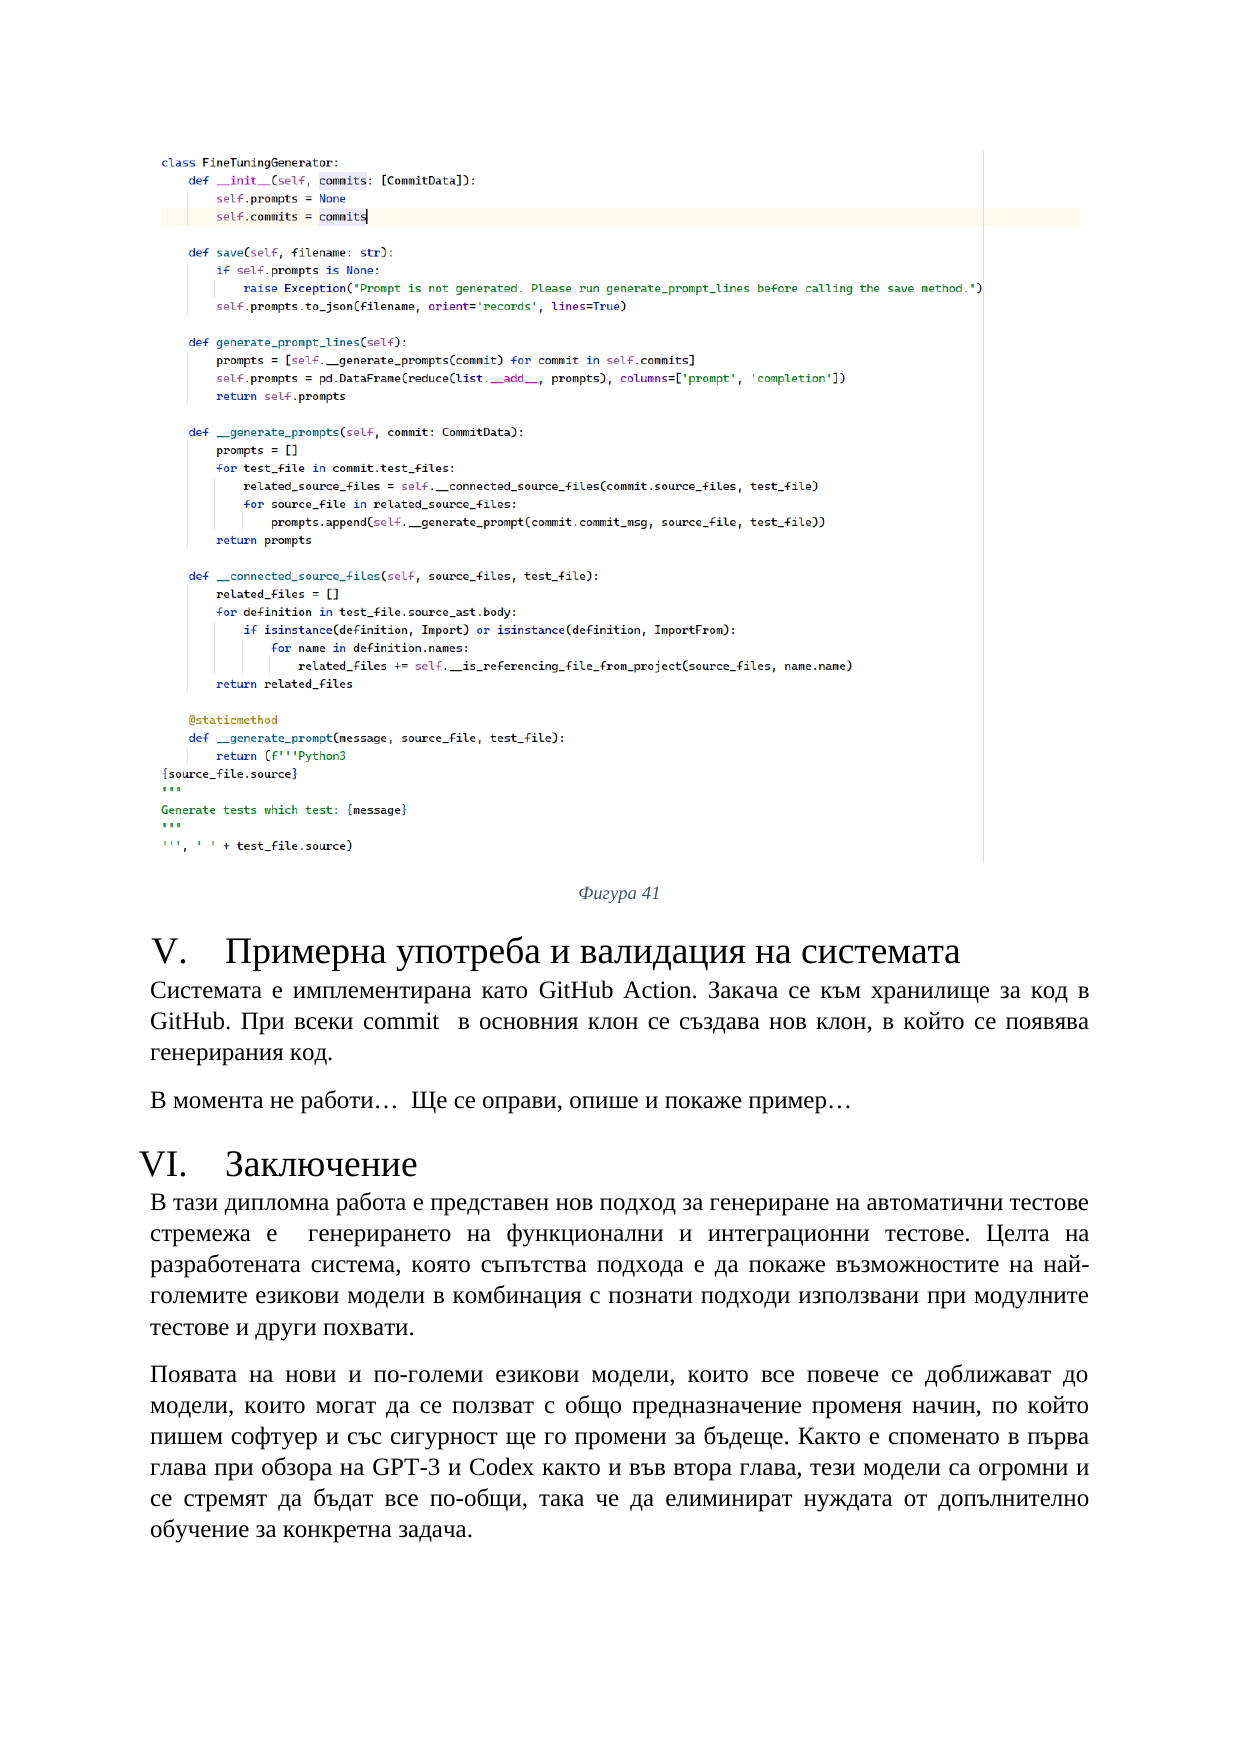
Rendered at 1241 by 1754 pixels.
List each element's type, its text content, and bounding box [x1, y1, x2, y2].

text В тази дипломна работа е представен нов подход за генериране на автоматични тестове стремежа е генерирането на функционални и интеграционни тестове. Целта на разработената система, която съпътства подхода е да покаже възможностите на най-големите езикови модели в комбинация с познати подходи използвани при модулните тестове и други похвати. [150, 1187, 1090, 1340]
text Системата е имплементирана като GitHub Action. Закача се към хранилище за код в GitHub. При всеки commit в основния клон се създава нов клон, в който се появява генерирания код. [150, 975, 1090, 1066]
text Появата на нови и по-големи езикови модели, които все повече се доближават до модели, които могат да се ползват с общо предназначение променя начин, по който пишем софтуер и със сигурност ще го промени за бъдеще. Както е споменато в първа глава при обзора на GPT-3 и Codex както и във втора глава, тези модели са огромни и се стремят да бъдат все по-общи, така че да елиминират нуждата от допълнително обучение за конкретна задача. [150, 1359, 1090, 1543]
text В момента не работи… Ще се оправи, опише и покаже пример… [150, 1085, 1090, 1114]
subtitle Примерна употреба и валидация на системата [187, 928, 1090, 972]
subtitle Заключение [187, 1141, 1090, 1184]
picture [160, 150, 1080, 863]
text Фигура 41 [150, 882, 1090, 903]
